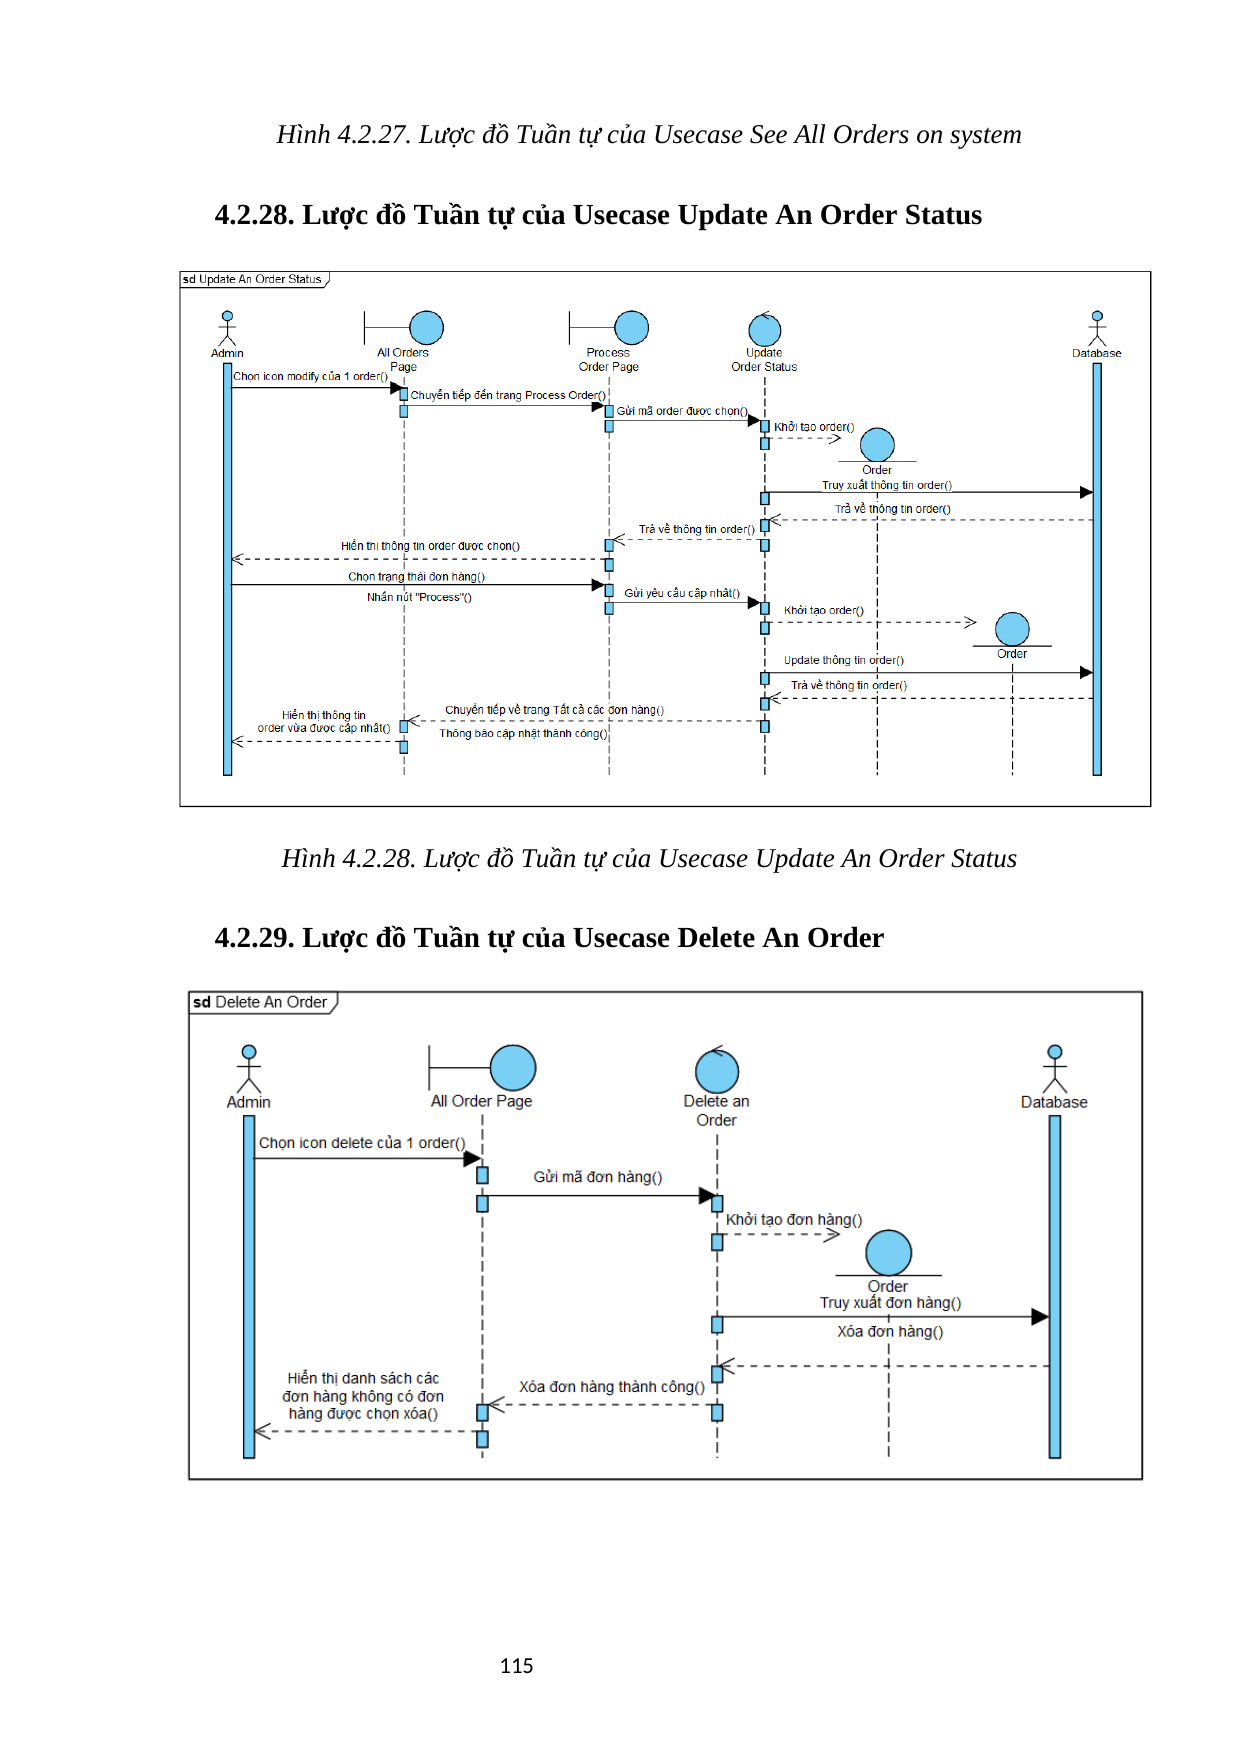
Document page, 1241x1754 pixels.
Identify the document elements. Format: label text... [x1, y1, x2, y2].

subtitle Hình 4.2.28. Lược đồ Tuần tự của Usecase Update An Order Status [177, 842, 1122, 873]
subtitle 4.2.28. Lược đồ Tuần tự của Usecase Update An Order Status [177, 197, 1122, 231]
subtitle Hình 4.2.27. Lược đồ Tuần tự của Usecase See All Orders on system [177, 118, 1122, 150]
subtitle 4.2.29. Lược đồ Tuần tự của Usecase Delete An Order [177, 921, 1122, 954]
picture [177, 983, 1156, 1489]
picture [177, 260, 1155, 811]
